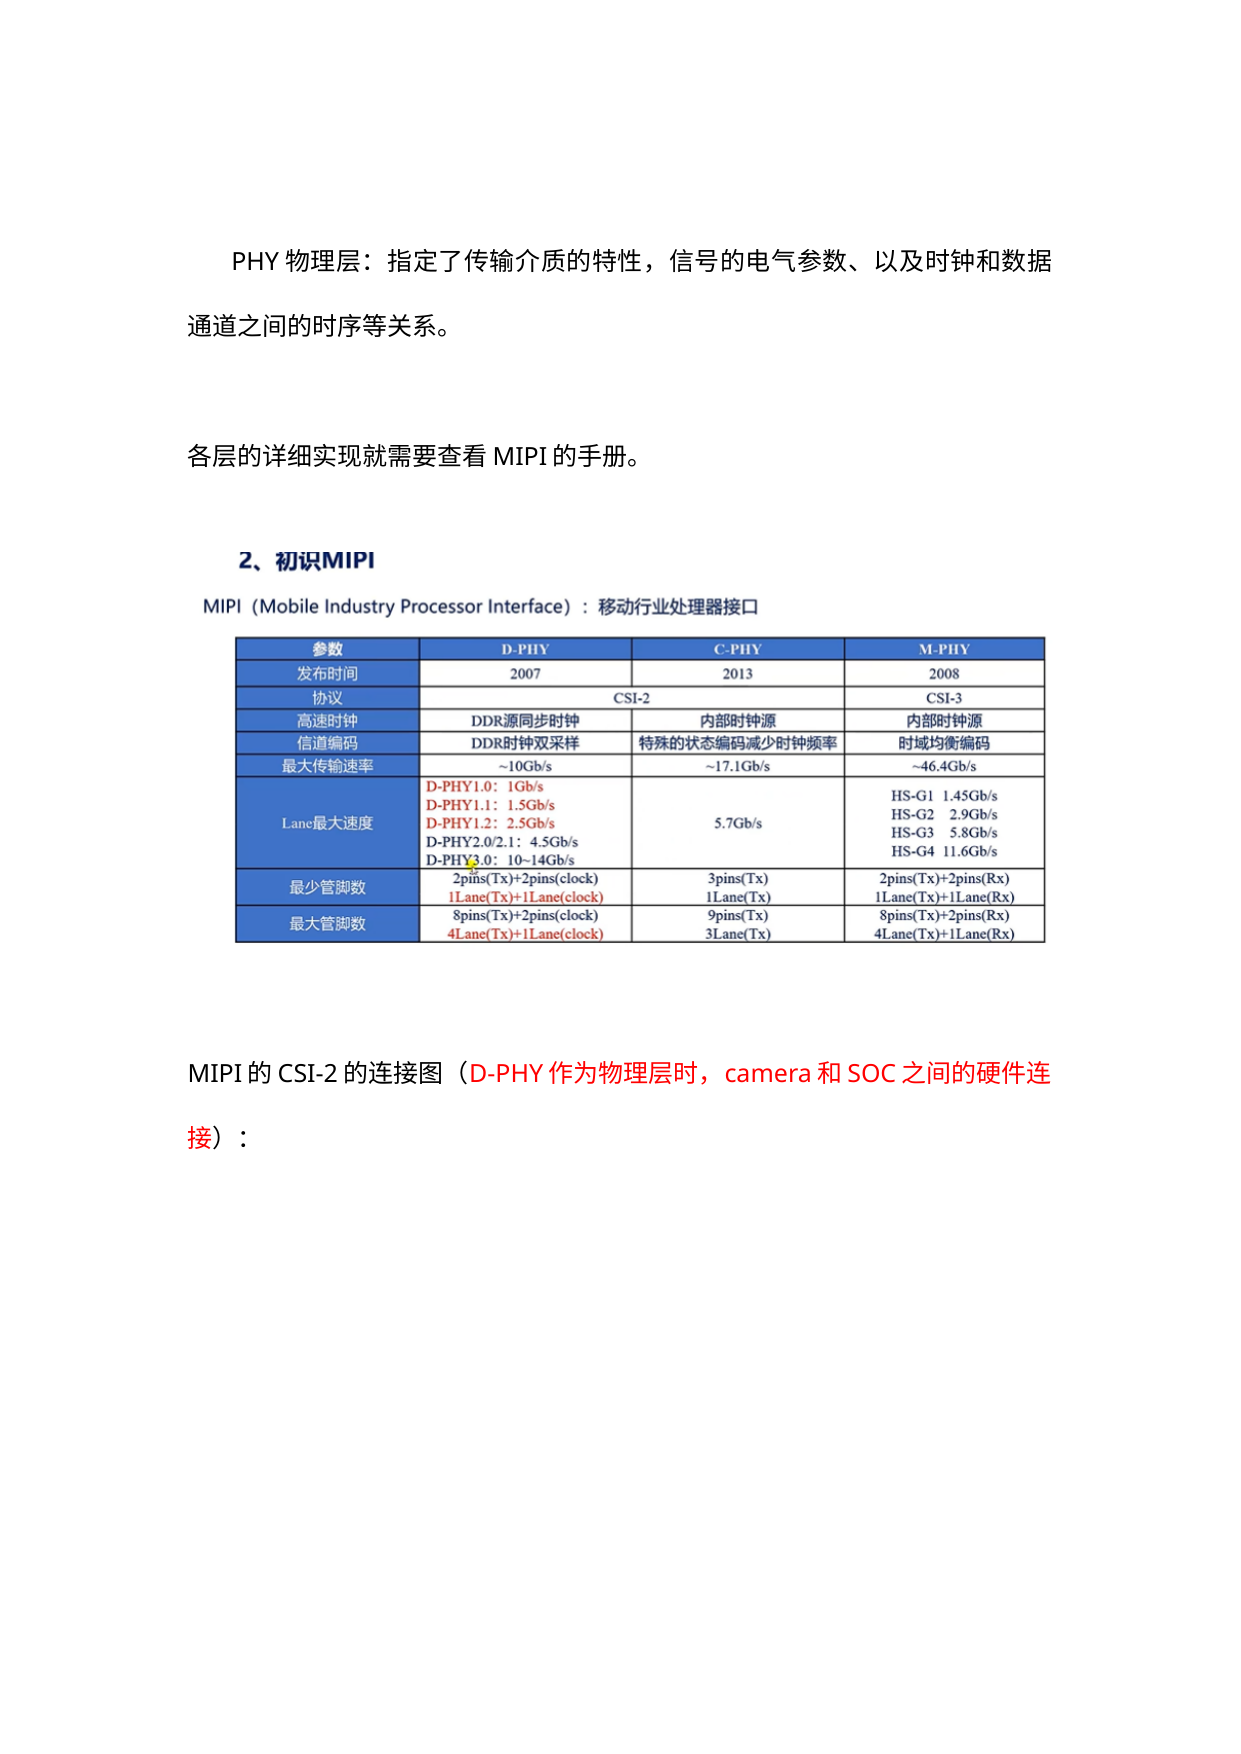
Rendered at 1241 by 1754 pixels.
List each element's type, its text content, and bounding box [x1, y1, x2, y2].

text MIPI的CSI-2的连接图（D-PHY作为物理层时，camera和SOC之间的硬件连接）： [187, 1039, 1053, 1169]
text PHY物理层：指定了传输介质的特性，信号的电气参数、以及时钟和数据通道之间的时序等关系。 [187, 227, 1053, 357]
picture [187, 552, 1053, 950]
text 各层的详细实现就需要查看MIPI的手册。 [187, 422, 1053, 487]
